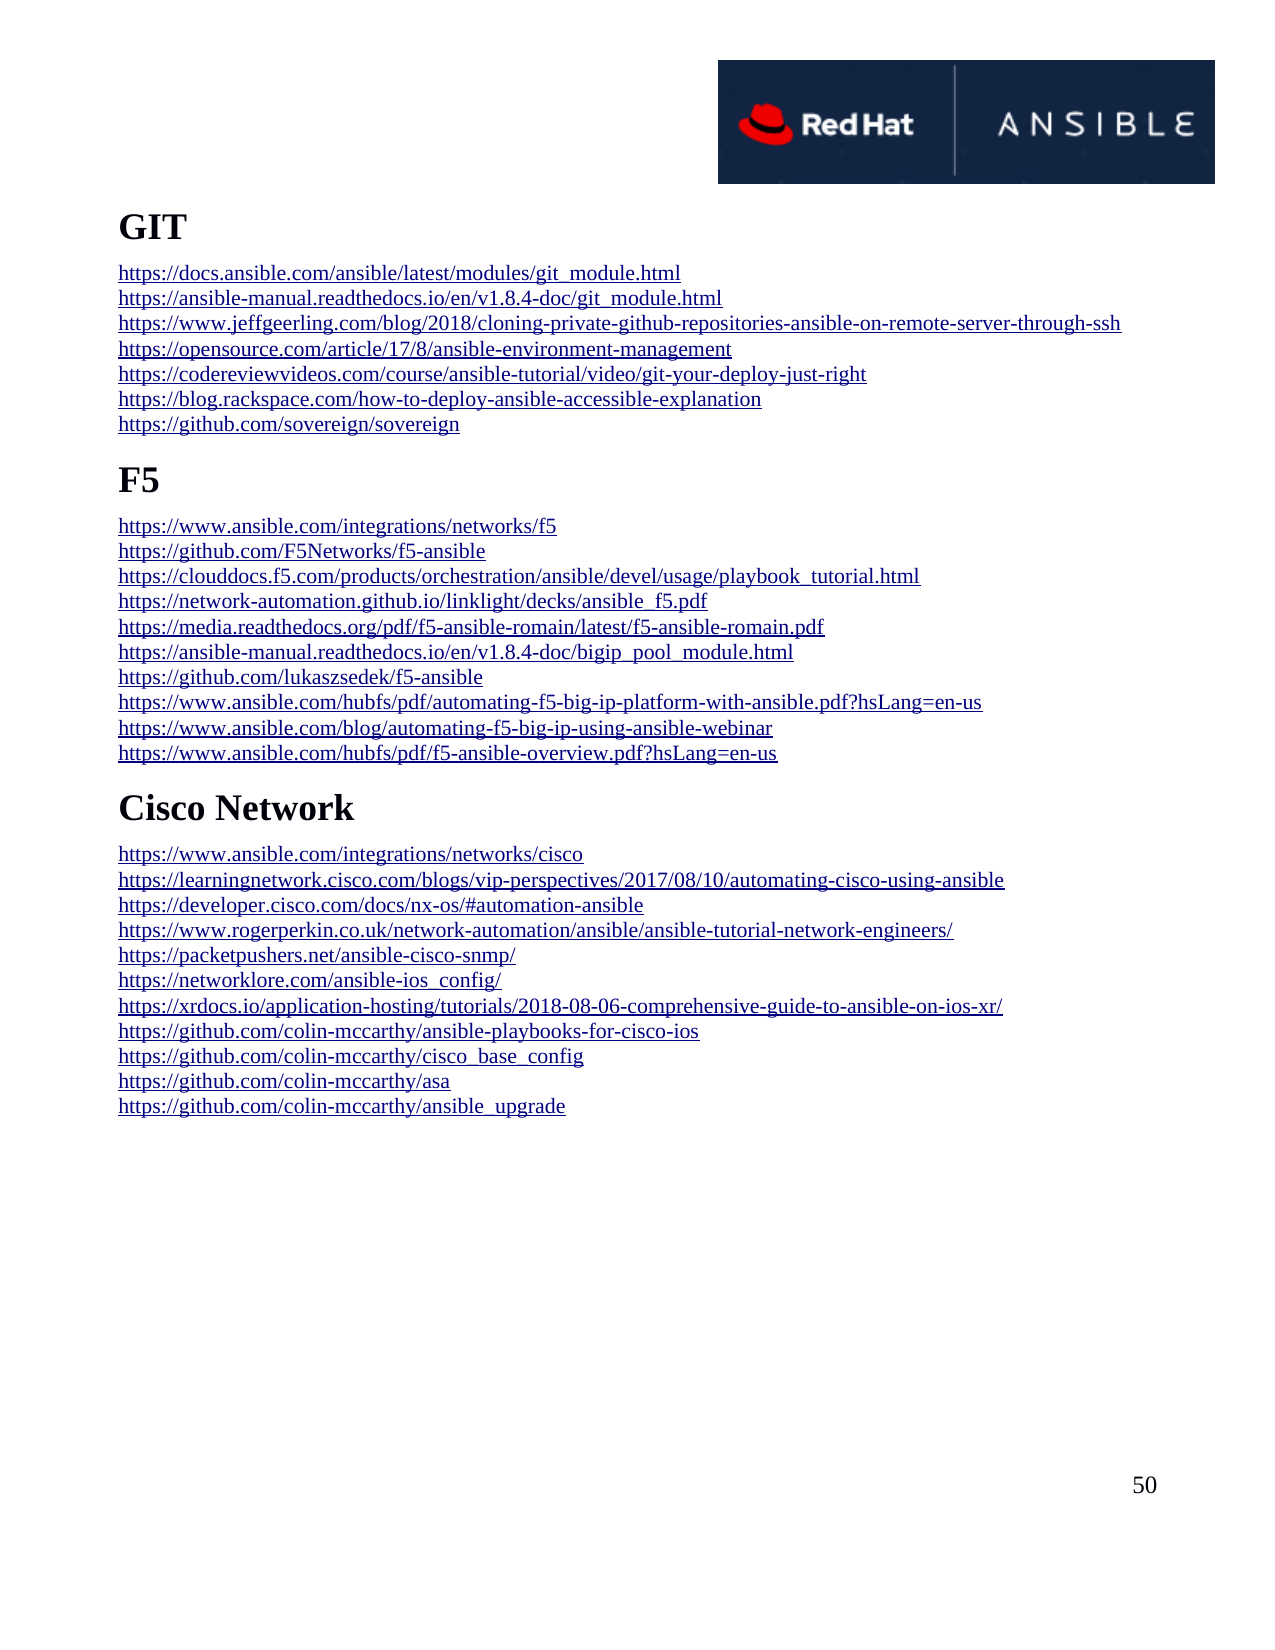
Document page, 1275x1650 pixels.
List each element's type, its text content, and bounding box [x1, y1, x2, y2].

text https://www.ansible.com/integrations/networks/cisco [118, 841, 1157, 867]
text https://learningnetwork.cisco.com/blogs/vip-perspectives/2017/08/10/automating-cisco-using-ansible [118, 867, 1157, 892]
text https://github.com/colin-mccarthy/asa [118, 1068, 1157, 1093]
text https://github.com/sovereign/sovereign [118, 411, 1157, 436]
text https://codereviewvideos.com/course/ansible-tutorial/video/git-your-deploy-just-right [118, 361, 1157, 386]
subtitle GIT [118, 204, 1157, 247]
subtitle Cisco Network [118, 786, 1157, 829]
text https://github.com/F5Networks/f5-ansible [118, 538, 1157, 563]
text https://media.readthedocs.org/pdf/f5-ansible-romain/latest/f5-ansible-romain.pdf [118, 614, 1157, 639]
text https://clouddocs.f5.com/products/orchestration/ansible/devel/usage/playbook_tutorial.html [118, 563, 1157, 588]
text https://github.com/lukaszsedek/f5-ansible [118, 664, 1157, 689]
text https://ansible-manual.readthedocs.io/en/v1.8.4-doc/bigip_pool_module.html [118, 639, 1157, 664]
text https://www.ansible.com/integrations/networks/f5 [118, 513, 1157, 538]
subtitle F5 [118, 457, 1157, 500]
text https://network-automation.github.io/linklight/decks/ansible_f5.pdf [118, 588, 1157, 614]
text https://www.ansible.com/blog/automating-f5-big-ip-using-ansible-webinar [118, 714, 1157, 740]
text https://www.rogerperkin.co.uk/network-automation/ansible/ansible-tutorial-network-engineers/ [118, 917, 1157, 942]
text https://www.ansible.com/hubfs/pdf/f5-ansible-overview.pdf?hsLang=en-us [118, 740, 1157, 765]
text https://github.com/colin-mccarthy/ansible-playbooks-for-cisco-ios [118, 1018, 1157, 1043]
picture [718, 60, 1215, 184]
text https://docs.ansible.com/ansible/latest/modules/git_module.html [118, 260, 1157, 285]
text https://blog.rackspace.com/how-to-deploy-ansible-accessible-explanation [118, 386, 1157, 411]
text https://opensource.com/article/17/8/ansible-environment-management [118, 336, 1157, 361]
text https://xrdocs.io/application-hosting/tutorials/2018-08-06-comprehensive-guide-to-ansible-on-ios-xr/ [118, 993, 1157, 1018]
text https://github.com/colin-mccarthy/ansible_upgrade [118, 1093, 1157, 1119]
text https://www.ansible.com/hubfs/pdf/automating-f5-big-ip-platform-with-ansible.pdf?hsLang=en-us [118, 689, 1157, 714]
text https://ansible-manual.readthedocs.io/en/v1.8.4-doc/git_module.html [118, 285, 1157, 310]
text https://packetpushers.net/ansible-cisco-snmp/ [118, 942, 1157, 967]
text https://developer.cisco.com/docs/nx-os/#automation-ansible [118, 892, 1157, 917]
text https://networklore.com/ansible-ios_config/ [118, 967, 1157, 993]
text https://www.jeffgeerling.com/blog/2018/cloning-private-github-repositories-ansible-on-remote-server-through-ssh [118, 310, 1157, 336]
text https://github.com/colin-mccarthy/cisco_base_config [118, 1043, 1157, 1068]
